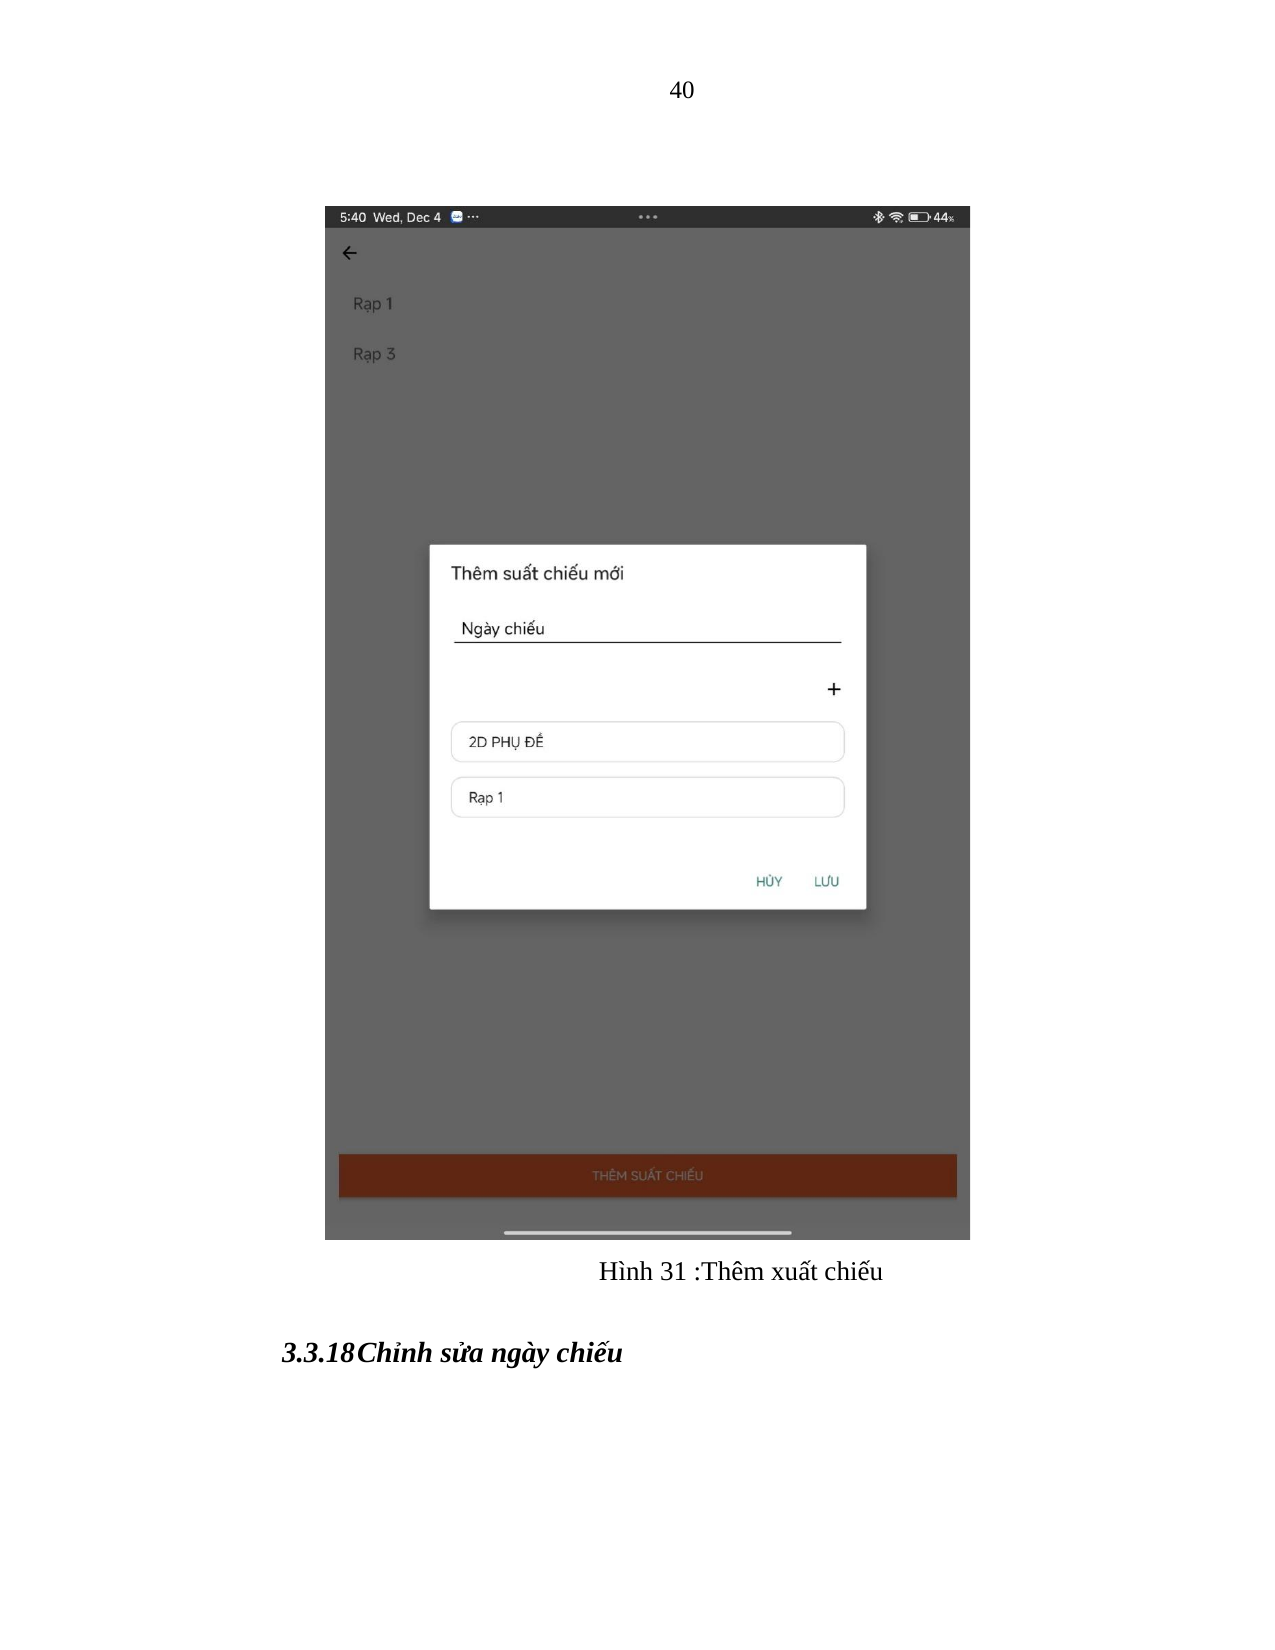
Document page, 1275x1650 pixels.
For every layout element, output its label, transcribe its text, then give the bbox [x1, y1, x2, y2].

text Hình 31 :Thêm xuất chiếu [325, 1255, 1157, 1286]
list Chỉnh sửa ngày chiếu [282, 1336, 1157, 1369]
picture [325, 206, 971, 1240]
